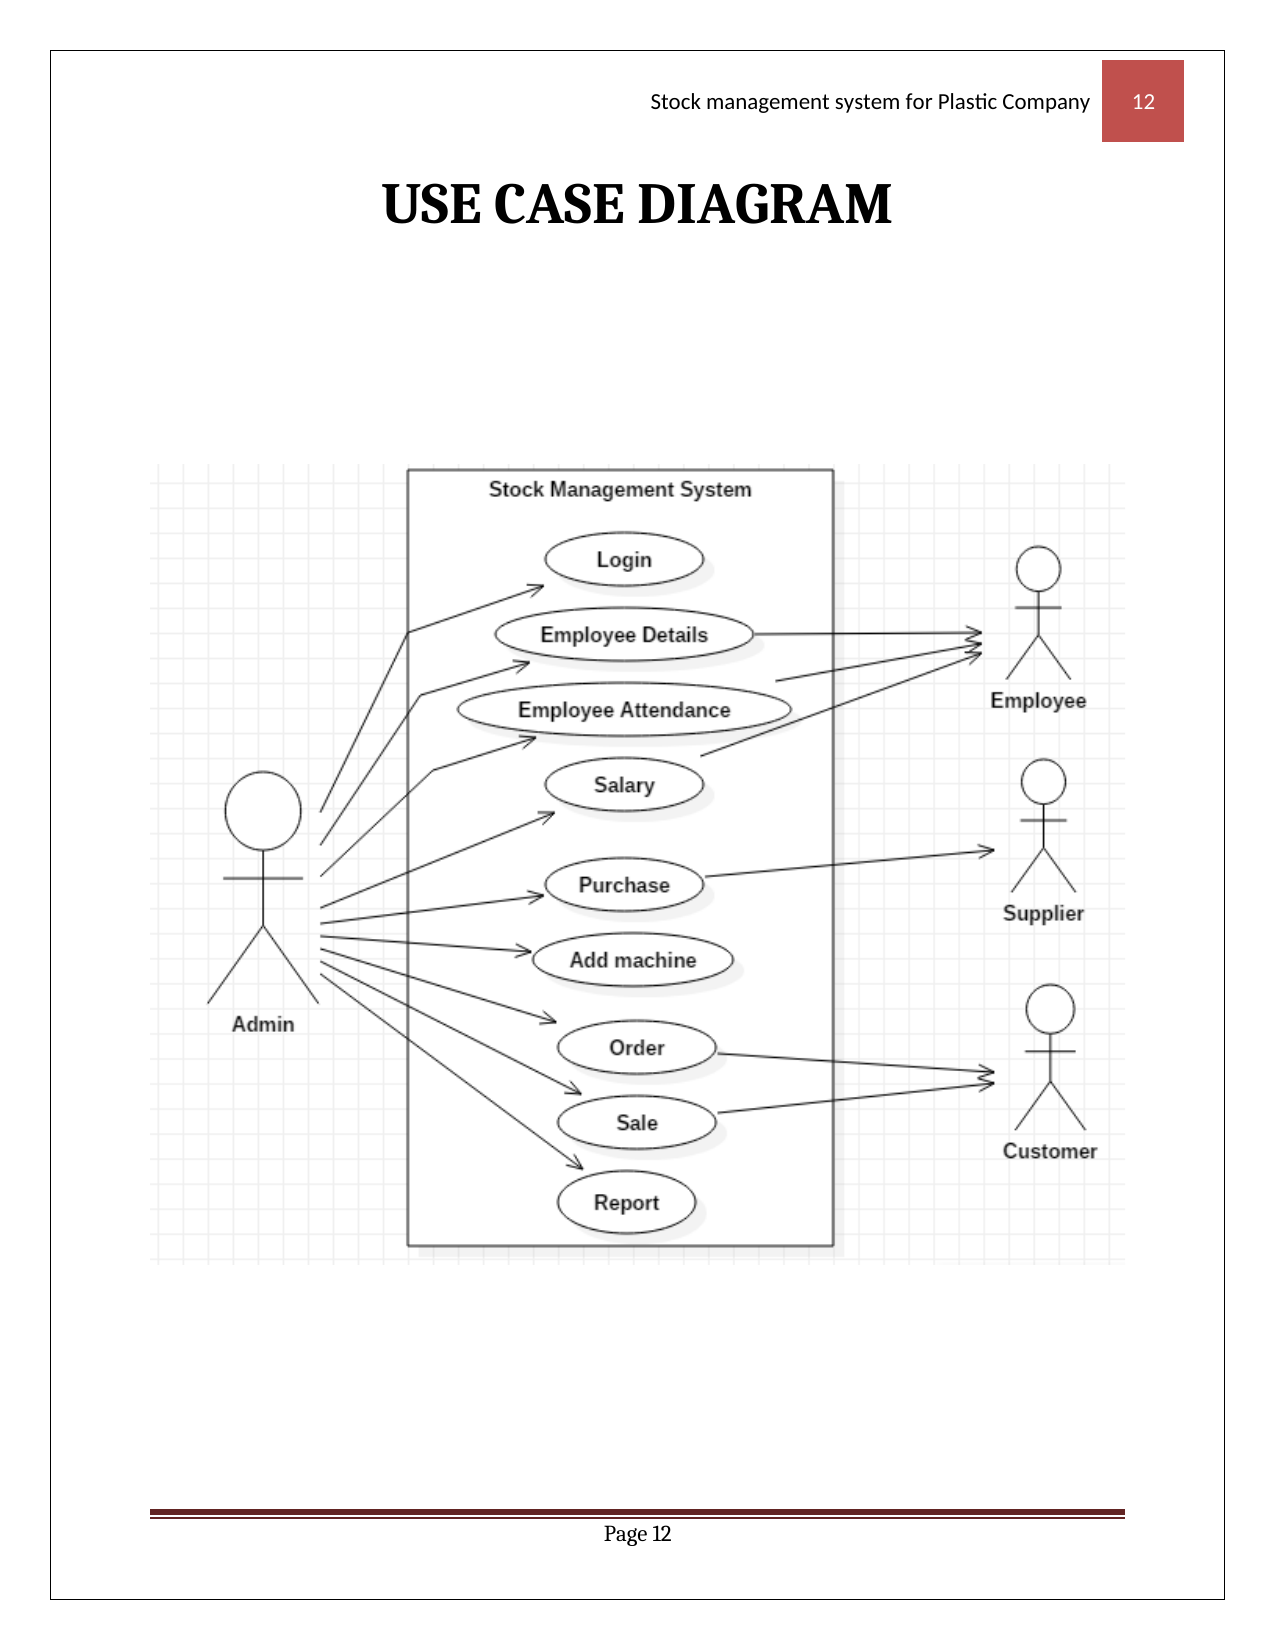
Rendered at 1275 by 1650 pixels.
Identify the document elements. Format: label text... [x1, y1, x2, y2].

picture [150, 464, 1125, 1265]
text USE CASE DIAGRAM [150, 171, 1125, 238]
